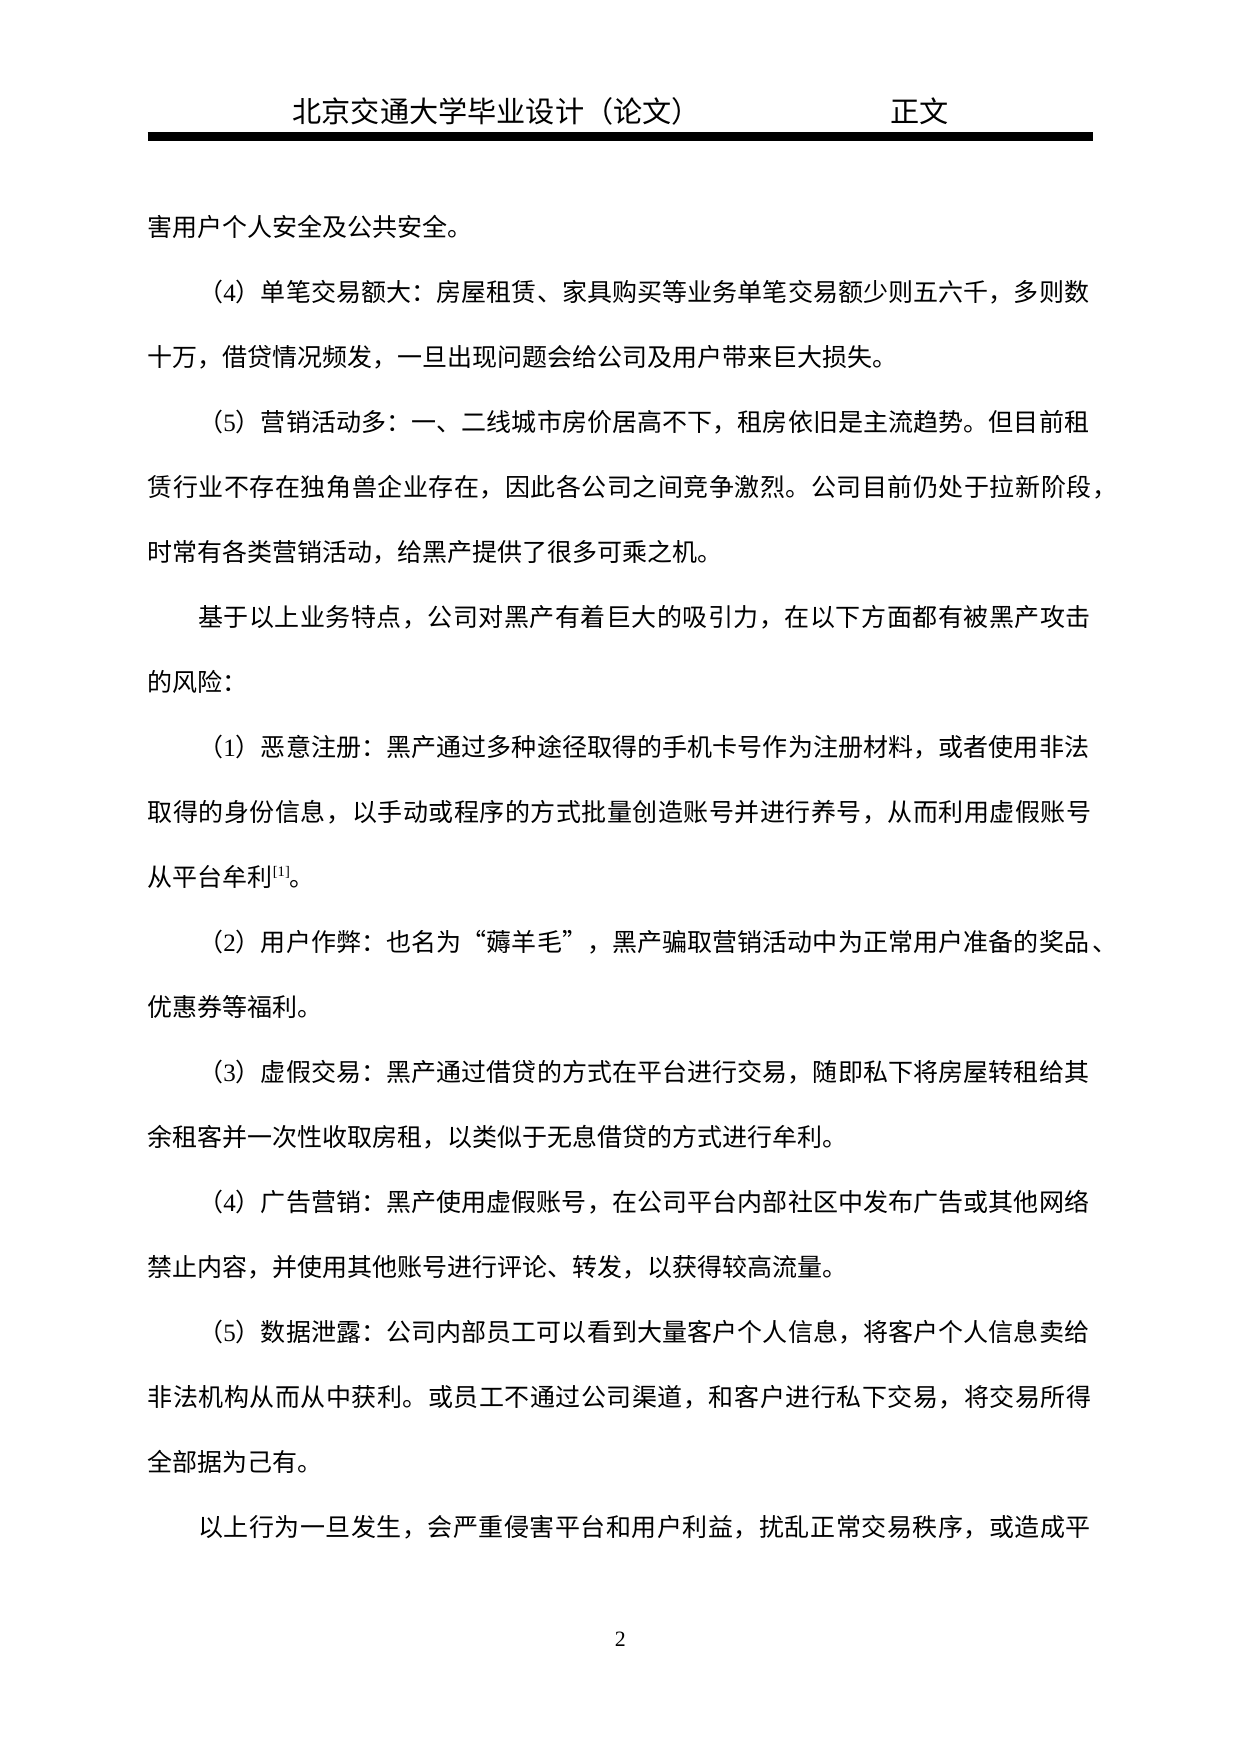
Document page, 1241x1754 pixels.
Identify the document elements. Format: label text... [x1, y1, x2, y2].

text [148, 1493, 1092, 1558]
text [148, 193, 1092, 258]
text （5）营销活动多：一、二线城市房价居高不下，租房依旧是主流趋势。但目前租赁行业不存在独角兽企业存在，因此各公司之间竞争激烈。公司目前仍处于拉新阶段，时常有各类营销活动，给黑产提供了很多可乘之机。 [148, 388, 1092, 583]
text （3）虚假交易：黑产通过借贷的方式在平台进行交易，随即私下将房屋转租给其余租客并一次性收取房租，以类似于无息借贷的方式进行牟利。 [148, 1038, 1092, 1168]
text （4）单笔交易额大：房屋租赁、家具购买等业务单笔交易额少则五六千，多则数十万，借贷情况频发，一旦出现问题会给公司及用户带来巨大损失。 [148, 258, 1092, 388]
text （5）数据泄露：公司内部员工可以看到大量客户个人信息，将客户个人信息卖给非法机构从而从中获利。或员工不通过公司渠道，和客户进行私下交易，将交易所得全部据为己有。 [148, 1298, 1092, 1493]
text 基于以上业务特点，公司对黑产有着巨大的吸引力，在以下方面都有被黑产攻击的风险： [148, 583, 1092, 713]
text （2）用户作弊：也名为“薅羊毛”，黑产骗取营销活动中为正常用户准备的奖品、优惠券等福利。 [148, 908, 1092, 1038]
text （1）恶意注册：黑产通过多种途径取得的手机卡号作为注册材料，或者使用非法取得的身份信息，以手动或程序的方式批量创造账号并进行养号，从而利用虚假账号从平台牟利[1]。 [148, 713, 1092, 908]
text （4）广告营销：黑产使用虚假账号，在公司平台内部社区中发布广告或其他网络禁止内容，并使用其他账号进行评论、转发，以获得较高流量。 [148, 1168, 1092, 1298]
